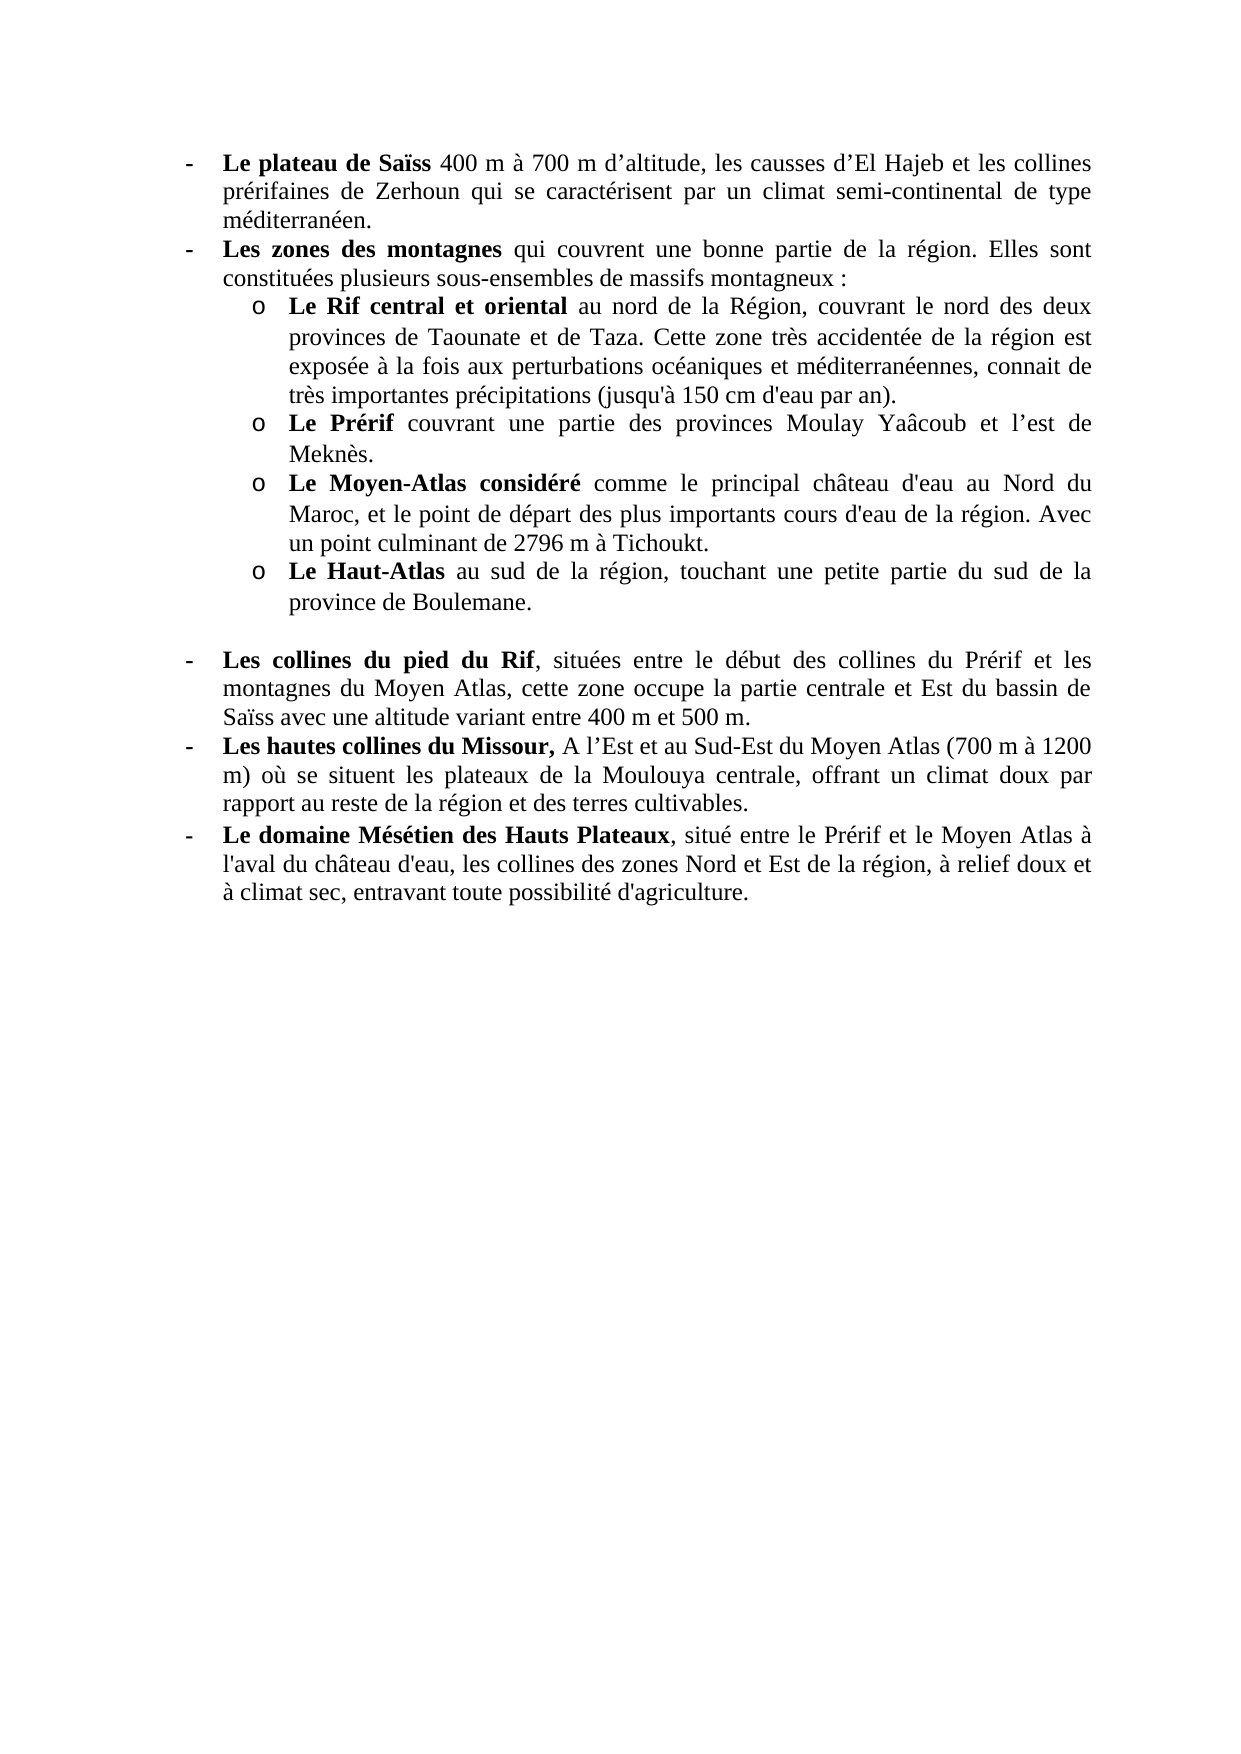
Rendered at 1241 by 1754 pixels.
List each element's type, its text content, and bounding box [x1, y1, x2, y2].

list Les zones des montagnes qui couvrent une bonne partie de la région. Elles sont constituées plusieurs sous-ensembles de massifs montagneux : [185, 234, 1093, 291]
list Le Haut-Atlas au sud de la région, touchant une petite partie du sud de la province de Boulemane. [251, 556, 1093, 616]
list Les hautes collines du Missour, A l’Est et au Sud-Est du Moyen Atlas (700 m à 1200 m) où se situent les plateaux de la Moulouya centrale, offrant un climat doux par rapport au reste de la région et des terres cultivables. [185, 731, 1093, 817]
list Le Rif central et oriental au nord de la Région, couvrant le nord des deux provinces de Taounate et de Taza. Cette zone très accidentée de la région est exposée à la fois aux perturbations océaniques et méditerranéennes, connait de très importantes précipitations (jusqu'à 150 cm d'eau par an). [251, 291, 1093, 408]
list Le Prérif couvrant une partie des provinces Moulay Yaâcoub et l’est de Meknès. [251, 408, 1093, 468]
list Le Moyen-Atlas considéré comme le principal château d'eau au Nord du Maroc, et le point de départ des plus importants cours d'eau de la région. Avec un point culminant de 2796 m à Tichoukt. [251, 468, 1093, 556]
list Le plateau de Saïss 400 m à 700 m d’altitude, les causses d’El Hajeb et les collines prérifaines de Zerhoun qui se caractérisent par un climat semi-continental de type méditerranéen. [185, 148, 1093, 234]
list Les collines du pied du Rif, situées entre le début des collines du Prérif et les montagnes du Moyen Atlas, cette zone occupe la partie centrale et Est du bassin de Saïss avec une altitude variant entre 400 m et 500 m. [185, 645, 1093, 731]
list Le domaine Mésétien des Hauts Plateaux, situé entre le Prérif et le Moyen Atlas à l'aval du château d'eau, les collines des zones Nord et Est de la région, à relief doux et à climat sec, entravant toute possibilité d'agriculture. [185, 820, 1093, 906]
